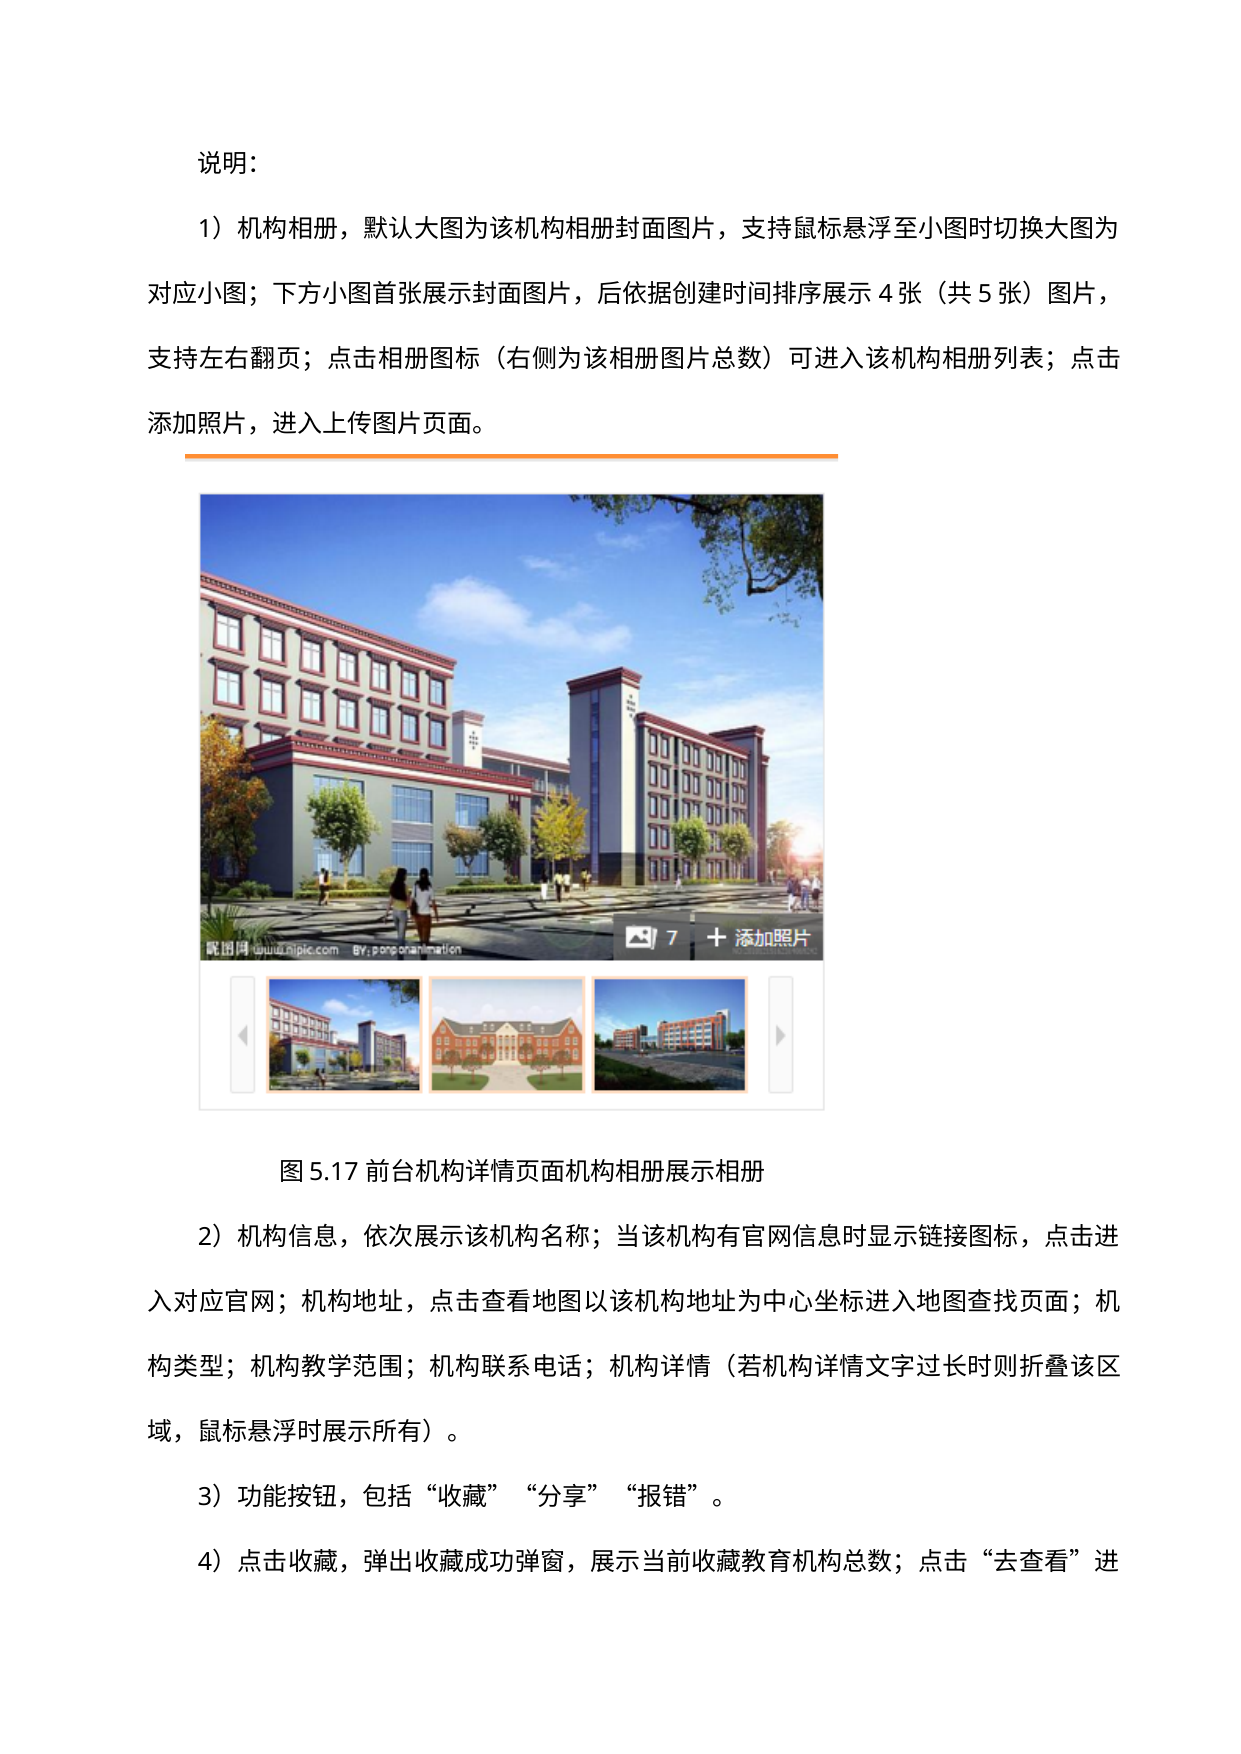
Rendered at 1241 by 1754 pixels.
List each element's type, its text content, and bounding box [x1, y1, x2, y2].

text 图5.17 前台机构详情页面机构相册展示相册 [229, 1137, 1122, 1202]
text 1）机构相册，默认大图为该机构相册封面图片，支持鼠标悬浮至小图时切换大图为对应小图；下方小图首张展示封面图片，后依据创建时间排序展示4张（共5张）图片，支持左右翻页；点击相册图标（右侧为该相册图片总数）可进入该机构相册列表；点击添加照片，进入上传图片页面。 [148, 194, 1122, 454]
text 2）机构信息，依次展示该机构名称；当该机构有官网信息时显示链接图标，点击进入对应官网；机构地址，点击查看地图以该机构地址为中心坐标进入地图查找页面；机构类型；机构教学范围；机构联系电话；机构详情（若机构详情文字过长时则折叠该区域，鼠标悬浮时展示所有）。 [148, 1202, 1122, 1462]
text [148, 1527, 1122, 1592]
text 3）功能按钮，包括“收藏”“分享”“报错”。 [148, 1462, 1122, 1527]
text 说明： [148, 129, 1122, 194]
picture [185, 454, 839, 1114]
